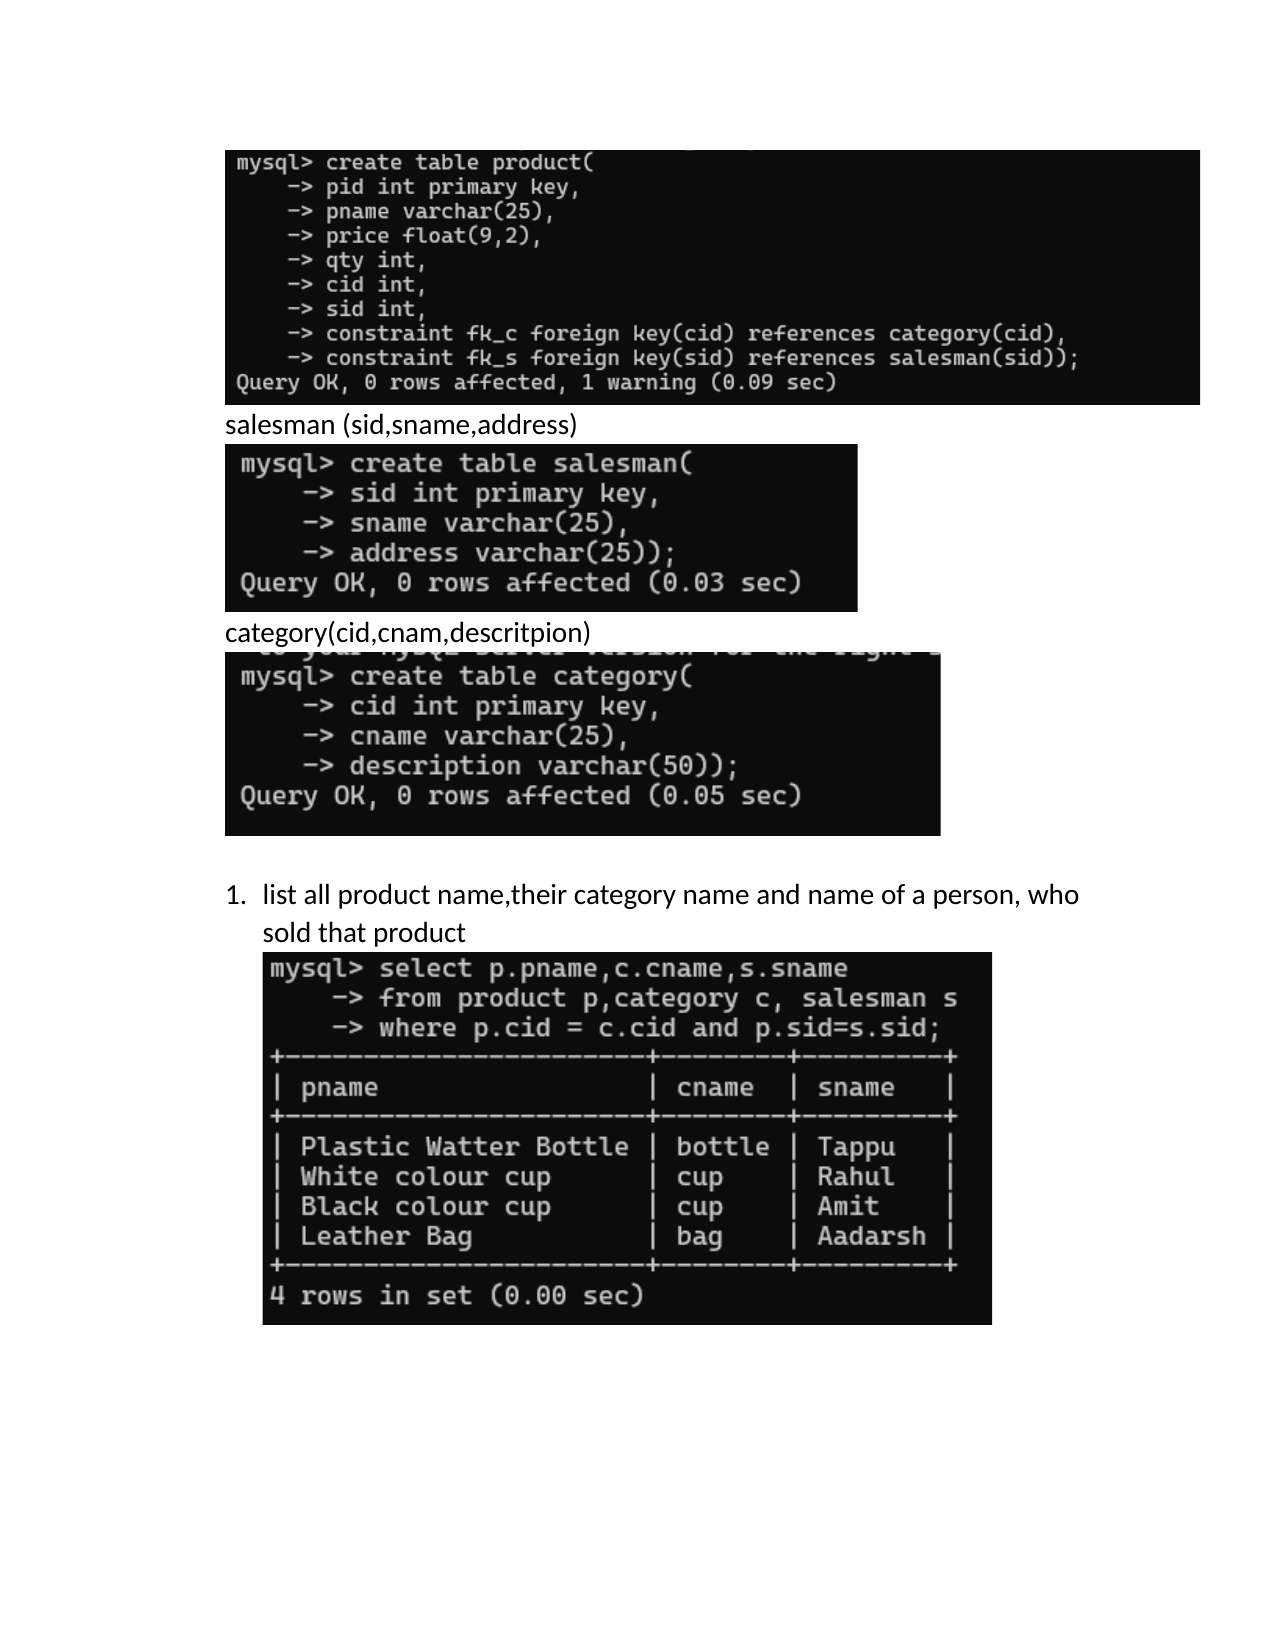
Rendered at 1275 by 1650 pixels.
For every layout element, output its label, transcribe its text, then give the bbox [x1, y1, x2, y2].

picture [225, 652, 941, 836]
list category(cid,cnam,descritpion) [225, 614, 1125, 650]
picture [225, 444, 858, 612]
list salesman (sid,sname,address) [225, 406, 1125, 442]
list list all product name,their category name and name of a person, who sold that product [225, 876, 1125, 950]
picture [262, 952, 993, 1325]
picture [225, 150, 1200, 405]
